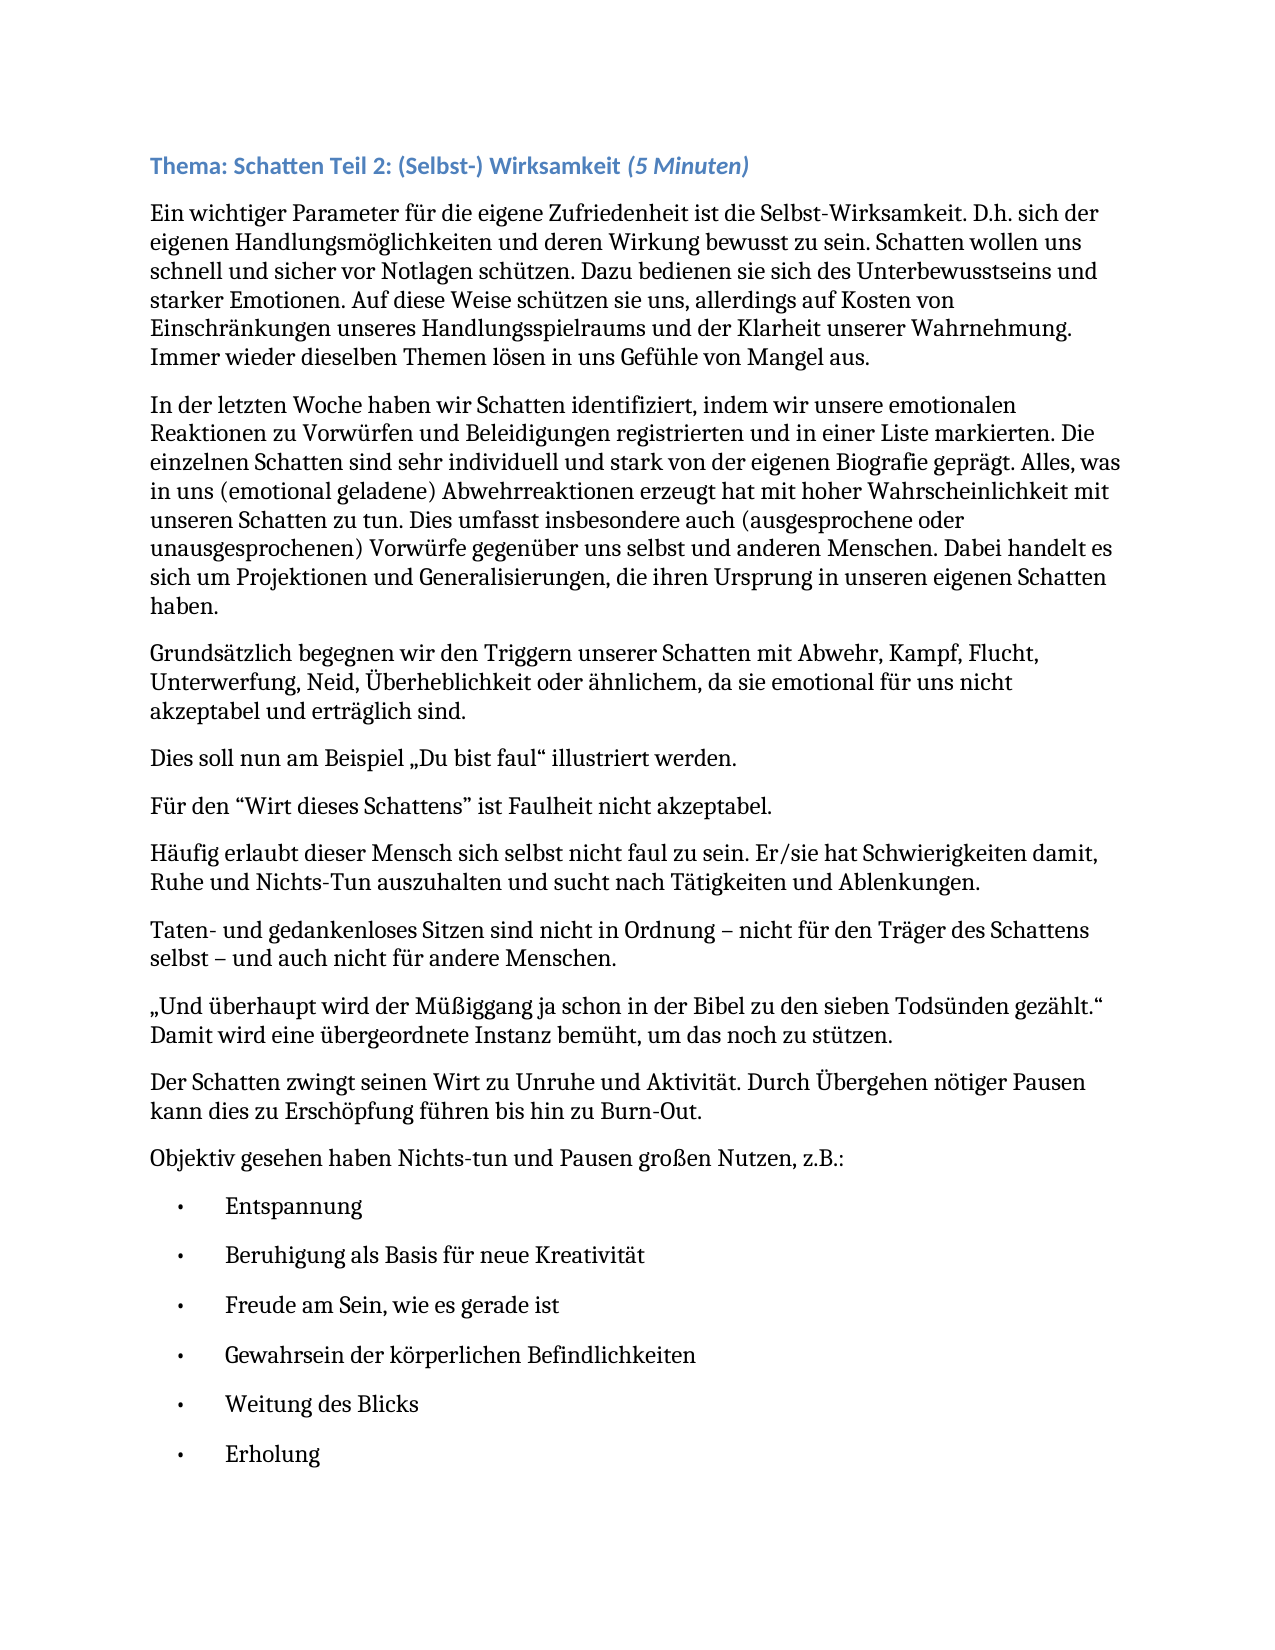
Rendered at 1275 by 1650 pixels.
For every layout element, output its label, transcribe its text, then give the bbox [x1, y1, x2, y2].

list Beruhigung als Basis für neue Kreativität [175, 1241, 1125, 1270]
text Taten- und gedankenloses Sitzen sind nicht in Ordnung – nicht für den Träger des Schattens selbst – und auch nicht für andere Menschen. [150, 916, 1125, 973]
list Weitung des Blicks [175, 1390, 1125, 1419]
list Entspannung [175, 1192, 1125, 1221]
list Freude am Sein, wie es gerade ist [175, 1291, 1125, 1320]
text Dies soll nun am Beispiel „Du bist faul“ illustriert werden. [150, 744, 1125, 773]
text Objektiv gesehen haben Nichts-tun und Pausen großen Nutzen, z.B.: [150, 1144, 1125, 1173]
subtitle Thema: Schatten Teil 2: (Selbst-) Wirksamkeit (5 Minuten) [150, 150, 1125, 181]
text Ein wichtiger Parameter für die eigene Zufriedenheit ist die Selbst-Wirksamkeit. D.h. sich der eigenen Handlungsmöglichkeiten und deren Wirkung bewusst zu sein. Schatten wollen uns schnell und sicher vor Notlagen schützen. Dazu bedienen sie sich des Unterbewusstseins und starker Emotionen. Auf diese Weise schützen sie uns, allerdings auf Kosten von Einschränkungen unseres Handlungsspielraums und der Klarheit unserer Wahrnehmung. Immer wieder dieselben Themen lösen in uns Gefühle von Mangel aus. [150, 199, 1125, 372]
text In der letzten Woche haben wir Schatten identifiziert, indem wir unsere emotionalen Reaktionen zu Vorwürfen und Beleidigungen registrierten und in einer Liste markierten. Die einzelnen Schatten sind sehr individuell und stark von der eigenen Biografie geprägt. Alles, was in uns (emotional geladene) Abwehrreaktionen erzeugt hat mit hoher Wahrscheinlichkeit mit unseren Schatten zu tun. Dies umfasst insbesondere auch (ausgesprochene oder unausgesprochenen) Vorwürfe gegenüber uns selbst und anderen Menschen. Dabei handelt es sich um Projektionen und Generalisierungen, die ihren Ursprung in unseren eigenen Schatten haben. [150, 391, 1125, 621]
list Gewahrsein der körperlichen Befindlichkeiten [175, 1341, 1125, 1369]
text Grundsätzlich begegnen wir den Triggern unserer Schatten mit Abwehr, Kampf, Flucht, Unterwerfung, Neid, Überheblichkeit oder ähnlichem, da sie emotional für uns nicht akzeptabel und erträglich sind. [150, 639, 1125, 726]
text Für den “Wirt dieses Schattens” ist Faulheit nicht akzeptabel. [150, 792, 1125, 821]
text Der Schatten zwingt seinen Wirt zu Unruhe und Aktivität. Durch Übergehen nötiger Pausen kann dies zu Erschöpfung führen bis hin zu Burn-Out. [150, 1068, 1125, 1126]
text „Und überhaupt wird der Müßiggang ja schon in der Bibel zu den sieben Todsünden gezählt.“ Damit wird eine übergeordnete Instanz bemüht, um das noch zu stützen. [150, 992, 1125, 1049]
list Erholung [175, 1440, 1125, 1468]
text Häufig erlaubt dieser Mensch sich selbst nicht faul zu sein. Er/sie hat Schwierigkeiten damit, Ruhe und Nichts-Tun auszuhalten und sucht nach Tätigkeiten und Ablenkungen. [150, 839, 1125, 897]
